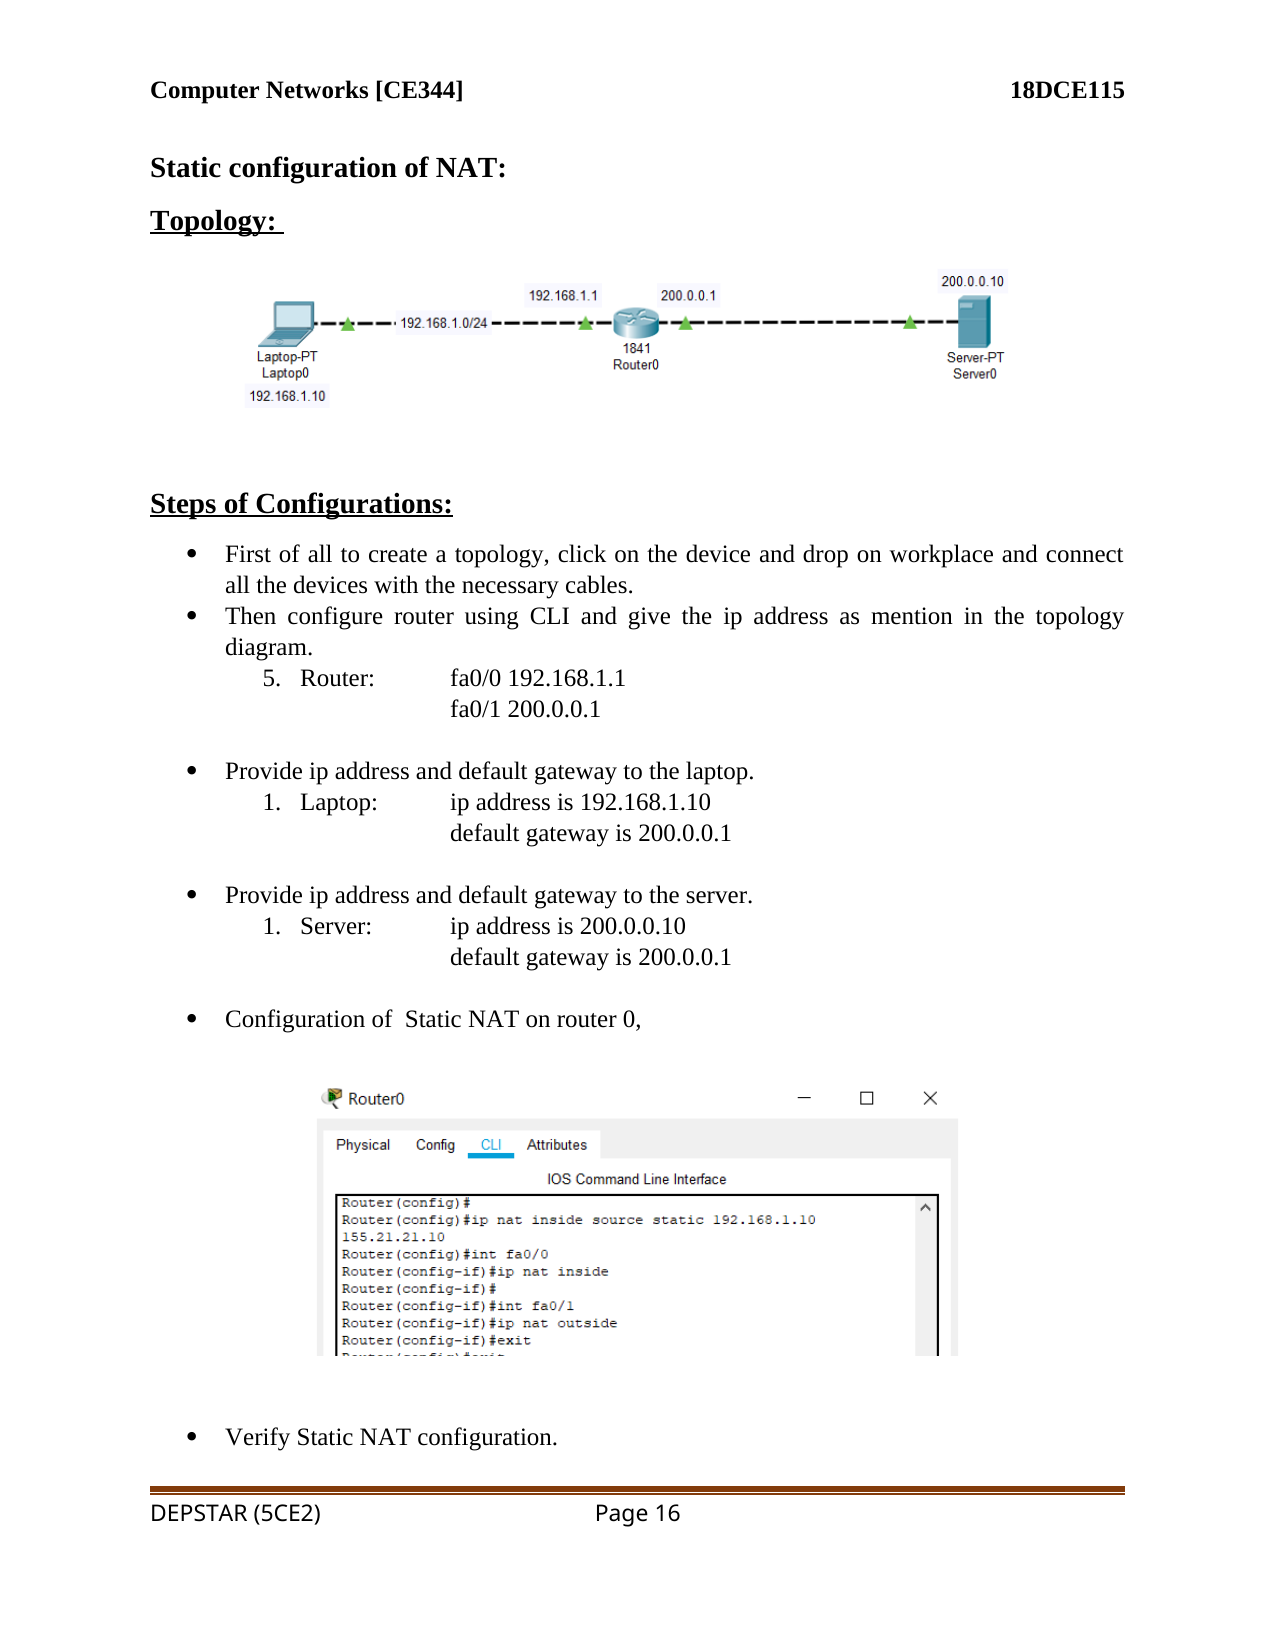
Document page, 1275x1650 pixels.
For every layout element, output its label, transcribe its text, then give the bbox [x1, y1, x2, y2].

list Configuration of Static NAT on router 0, [187, 1004, 1125, 1033]
list Router: fa0/0 192.168.1.1 [262, 663, 1125, 692]
list Laptop: ip address is 192.168.1.10 [262, 787, 1125, 816]
list Verify Static NAT configuration. [187, 1422, 1125, 1451]
list Server: ip address is 200.0.0.10 [262, 911, 1125, 940]
list Provide ip address and default gateway to the server. [187, 880, 1125, 909]
picture [224, 256, 1051, 417]
list default gateway is 200.0.0.1 [300, 942, 1125, 971]
text Steps of Configurations: [150, 486, 1125, 519]
list First of all to create a topology, click on the device and drop on workplace and connect all the devices with the necessary cables. [187, 539, 1125, 598]
list fa0/1 200.0.0.1 [450, 694, 1125, 723]
picture [316, 1083, 959, 1356]
list Then configure router using CLI and give the ip address as mention in the topology diagram. [187, 601, 1125, 661]
list Provide ip address and default gateway to the laptop. [187, 756, 1125, 785]
text Topology: [150, 203, 1125, 237]
list default gateway is 200.0.0.1 [300, 818, 1125, 847]
text Static configuration of NAT: [150, 151, 1125, 184]
